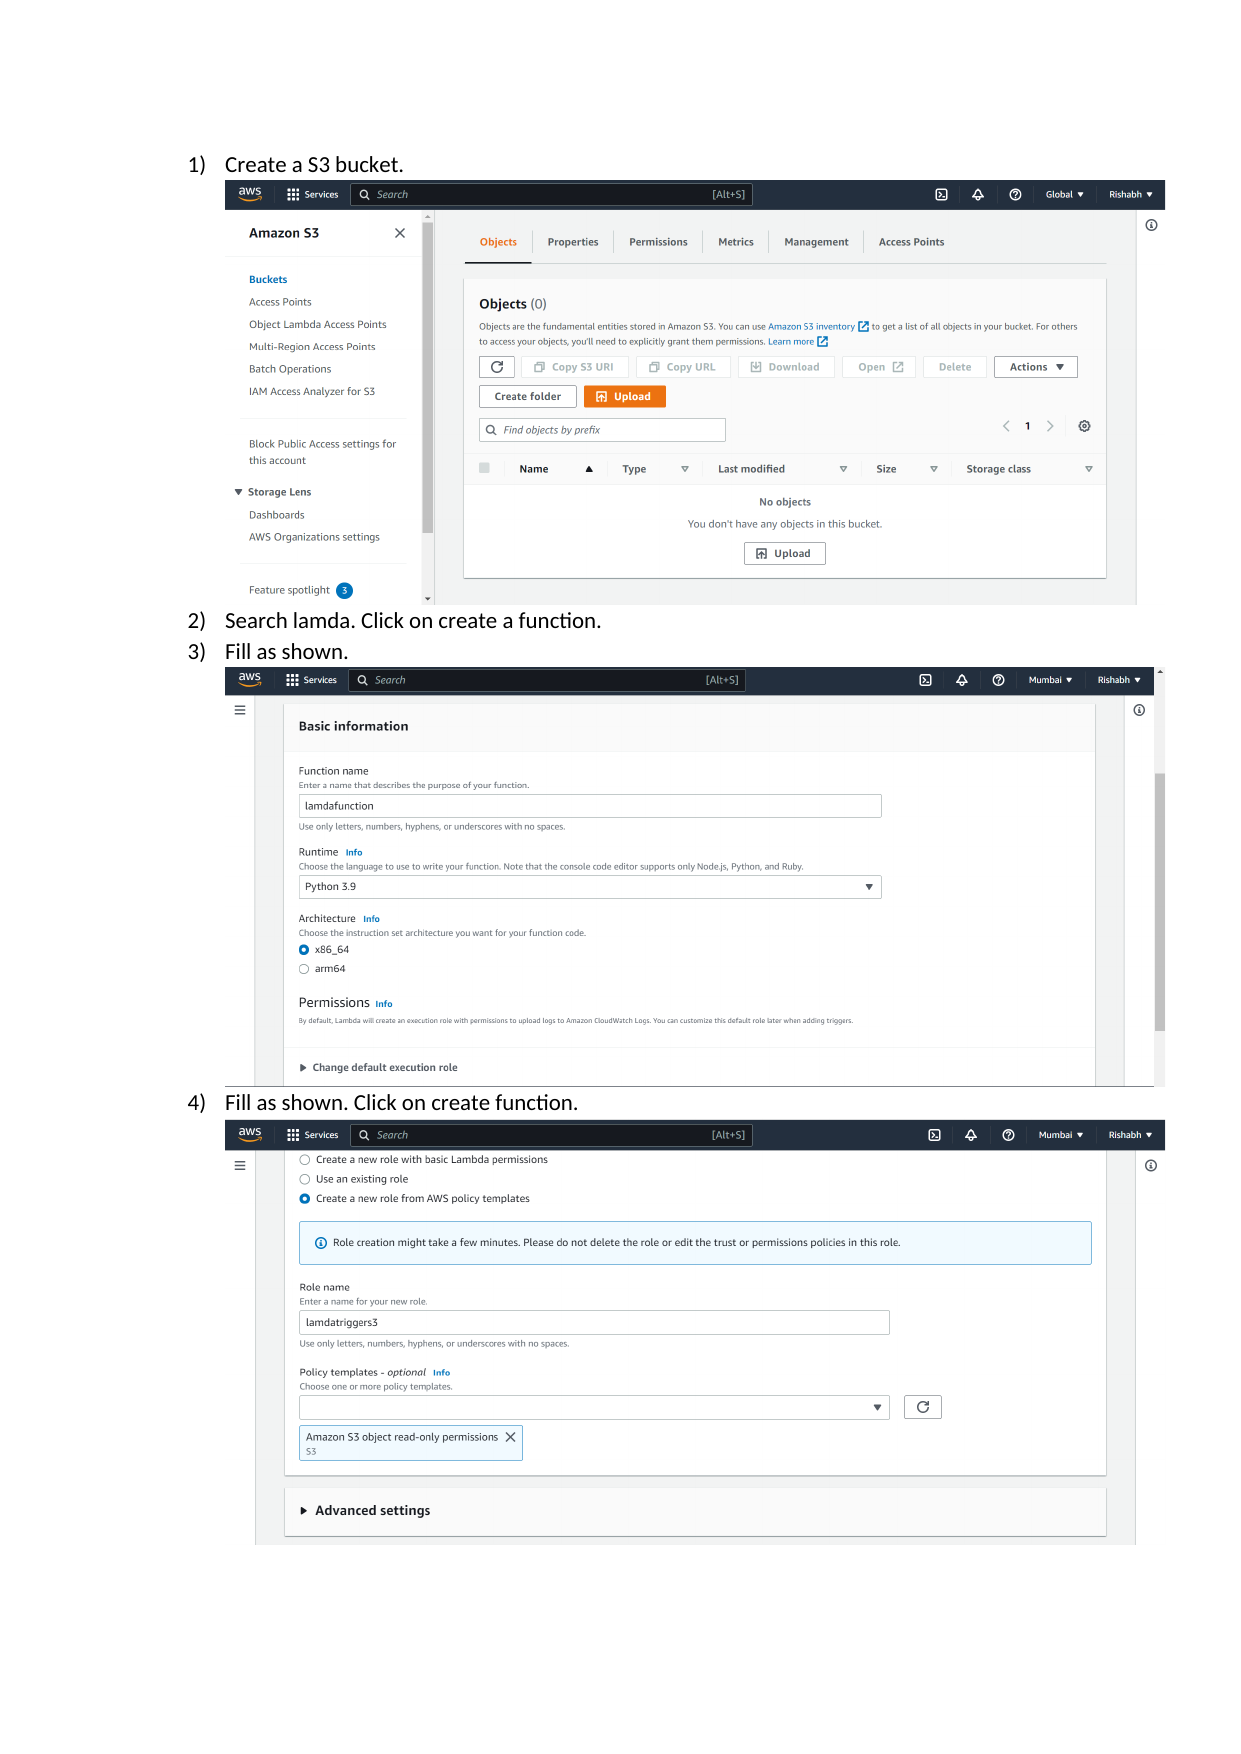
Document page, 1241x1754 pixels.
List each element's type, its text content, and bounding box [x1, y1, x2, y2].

picture [225, 667, 1166, 1087]
list Search lamda. Click on create a function. [187, 607, 1090, 634]
picture [225, 180, 1166, 605]
picture [225, 1118, 1166, 1545]
